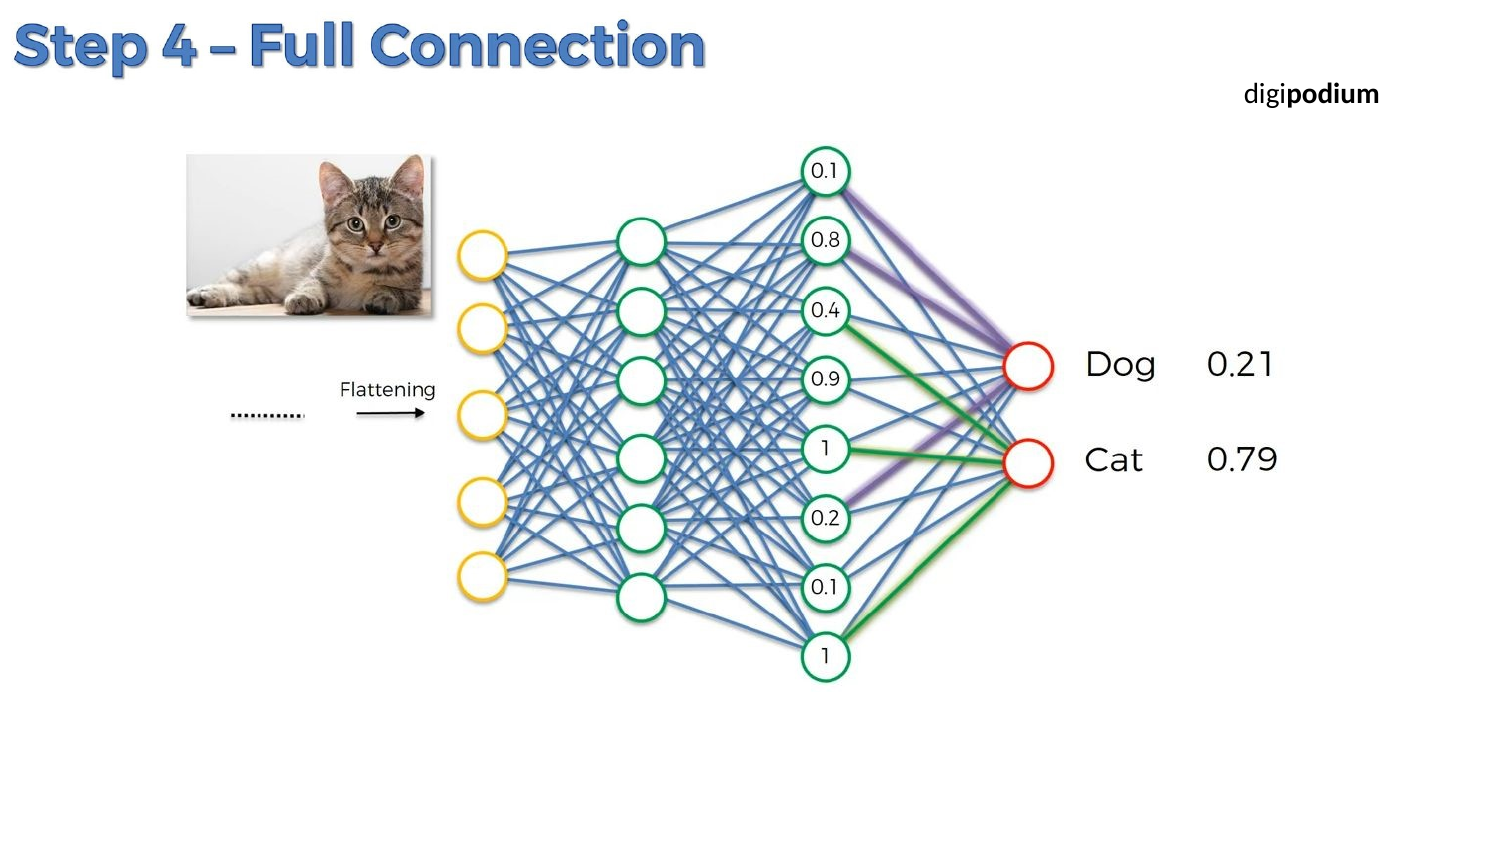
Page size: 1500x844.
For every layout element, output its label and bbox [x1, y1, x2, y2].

picture [0, 0, 717, 98]
picture [178, 141, 1322, 692]
